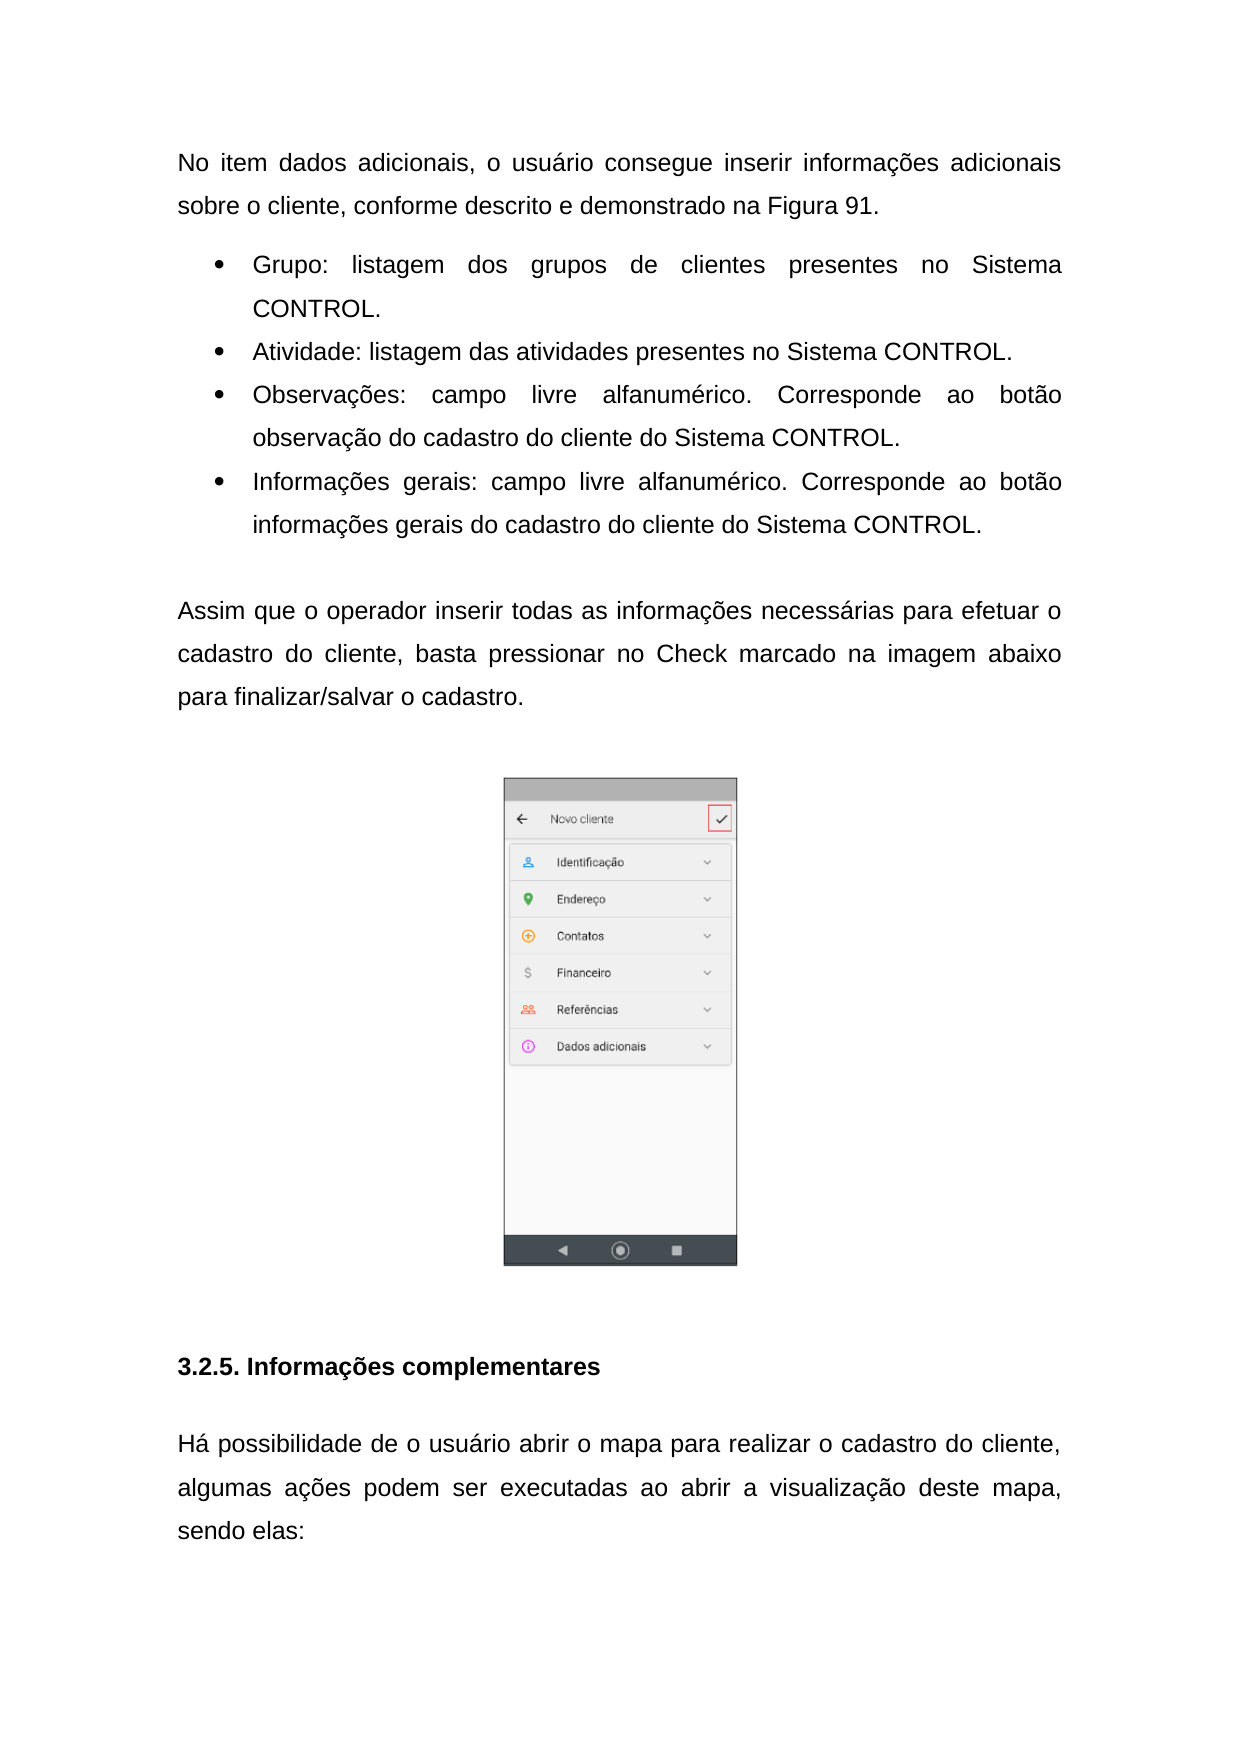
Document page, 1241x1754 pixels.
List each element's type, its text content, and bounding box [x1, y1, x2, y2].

picture [494, 768, 747, 1278]
list Assim que o operador inserir todas as informações necessárias para efetuar o cadastro do cliente, basta pressionar no Check marcado na imagem abaixo para finalizar/salvar o cadastro. [177, 596, 1063, 711]
list Há possibilidade de o usuário abrir o mapa para realizar o cadastro do cliente, algumas ações podem ser executadas ao abrir a visualização deste mapa, sendo elas: [177, 1429, 1063, 1544]
list Grupo: listagem dos grupos de clientes presentes no Sistema CONTROL. [215, 251, 1063, 322]
list Atividade: listagem das atividades presentes no Sistema CONTROL. [215, 337, 1063, 366]
text No item dados adicionais, o usuário consegue inserir informações adicionais sobre o cliente, conforme descrito e demonstrado na Figura 91. [177, 148, 1063, 219]
list Observações: campo livre alfanumérico. Corresponde ao botão observação do cadastro do cliente do Sistema CONTROL. [215, 380, 1063, 452]
subtitle 3.2.5. Informações complementares [177, 1351, 1063, 1380]
list Informações gerais: campo livre alfanumérico. Corresponde ao botão informações gerais do cadastro do cliente do Sistema CONTROL. [215, 466, 1063, 538]
